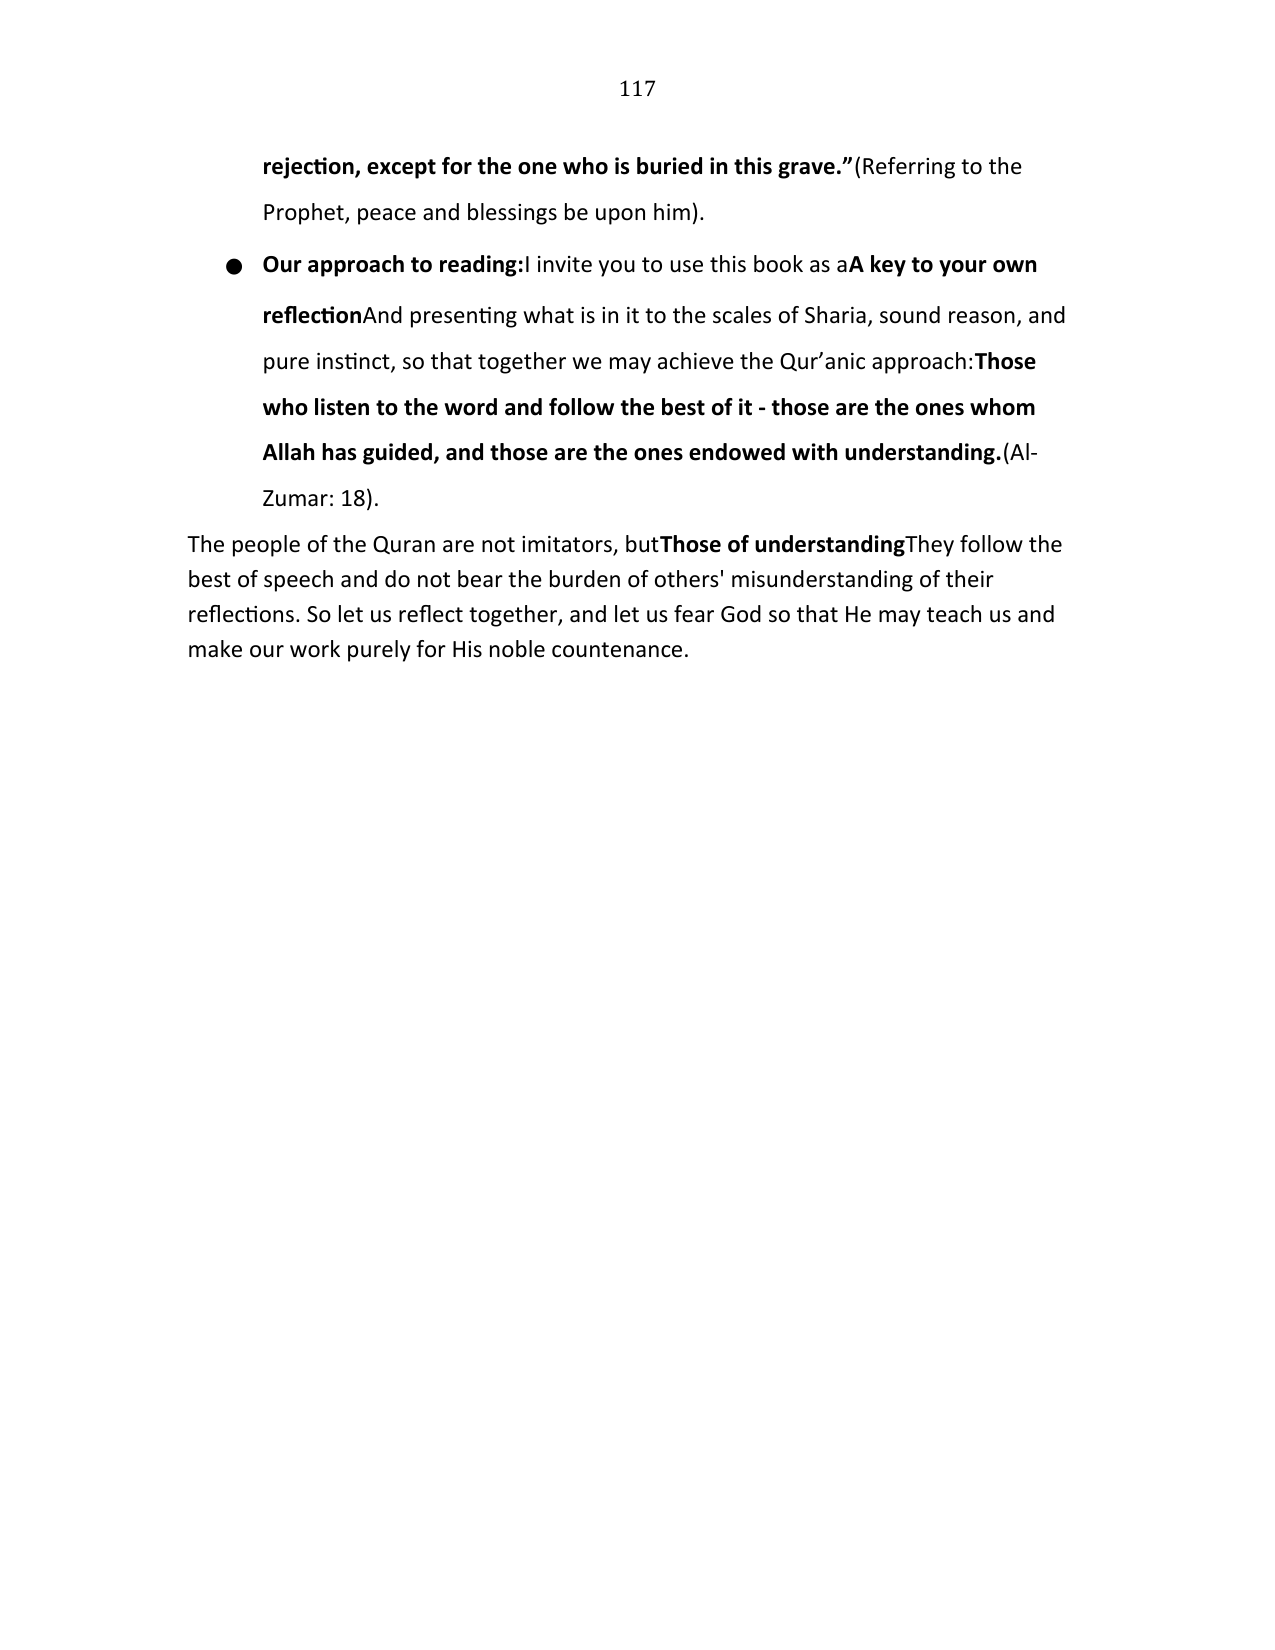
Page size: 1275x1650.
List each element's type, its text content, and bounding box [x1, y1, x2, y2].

text The people of the Quran are not imitators, butThose of understandingThey follow the best of speech and do not bear the burden of others' misunderstanding of their reflections. So let us reflect together, and let us fear God so that He may teach us and make our work purely for His noble countenance. [187, 528, 1087, 663]
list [225, 150, 1087, 226]
list Our approach to reading:I invite you to use this book as aA key to your own reflectionAnd presenting what is in it to the scales of Sharia, sound reason, and pure instinct, so that together we may achieve the Qur’anic approach:Those who listen to the word and follow the best of it - those are the ones whom Allah has guided, and those are the ones endowed with understanding.(Al-Zumar: 18). [225, 241, 1087, 513]
